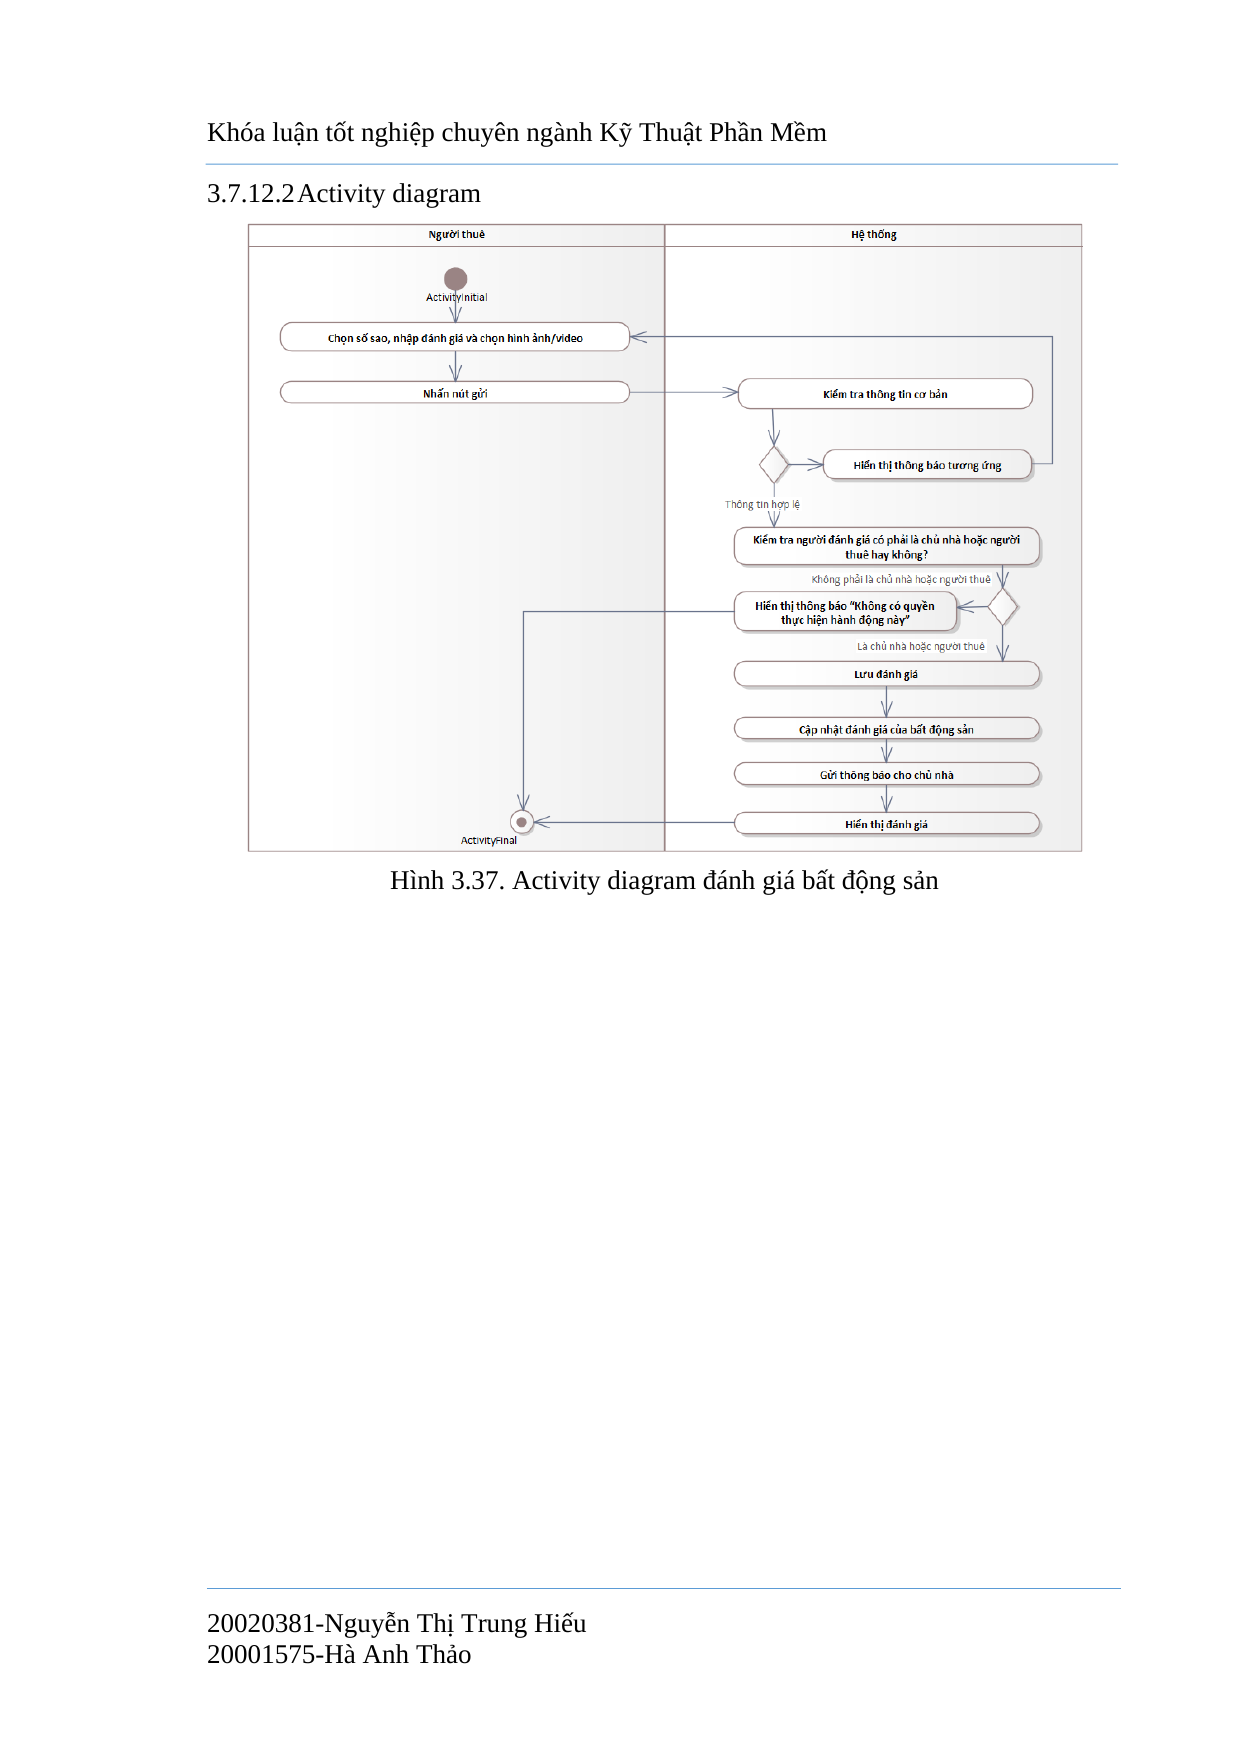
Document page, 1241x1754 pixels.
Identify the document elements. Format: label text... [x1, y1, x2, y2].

subtitle Activity diagram [207, 177, 1122, 208]
picture [241, 217, 1088, 856]
